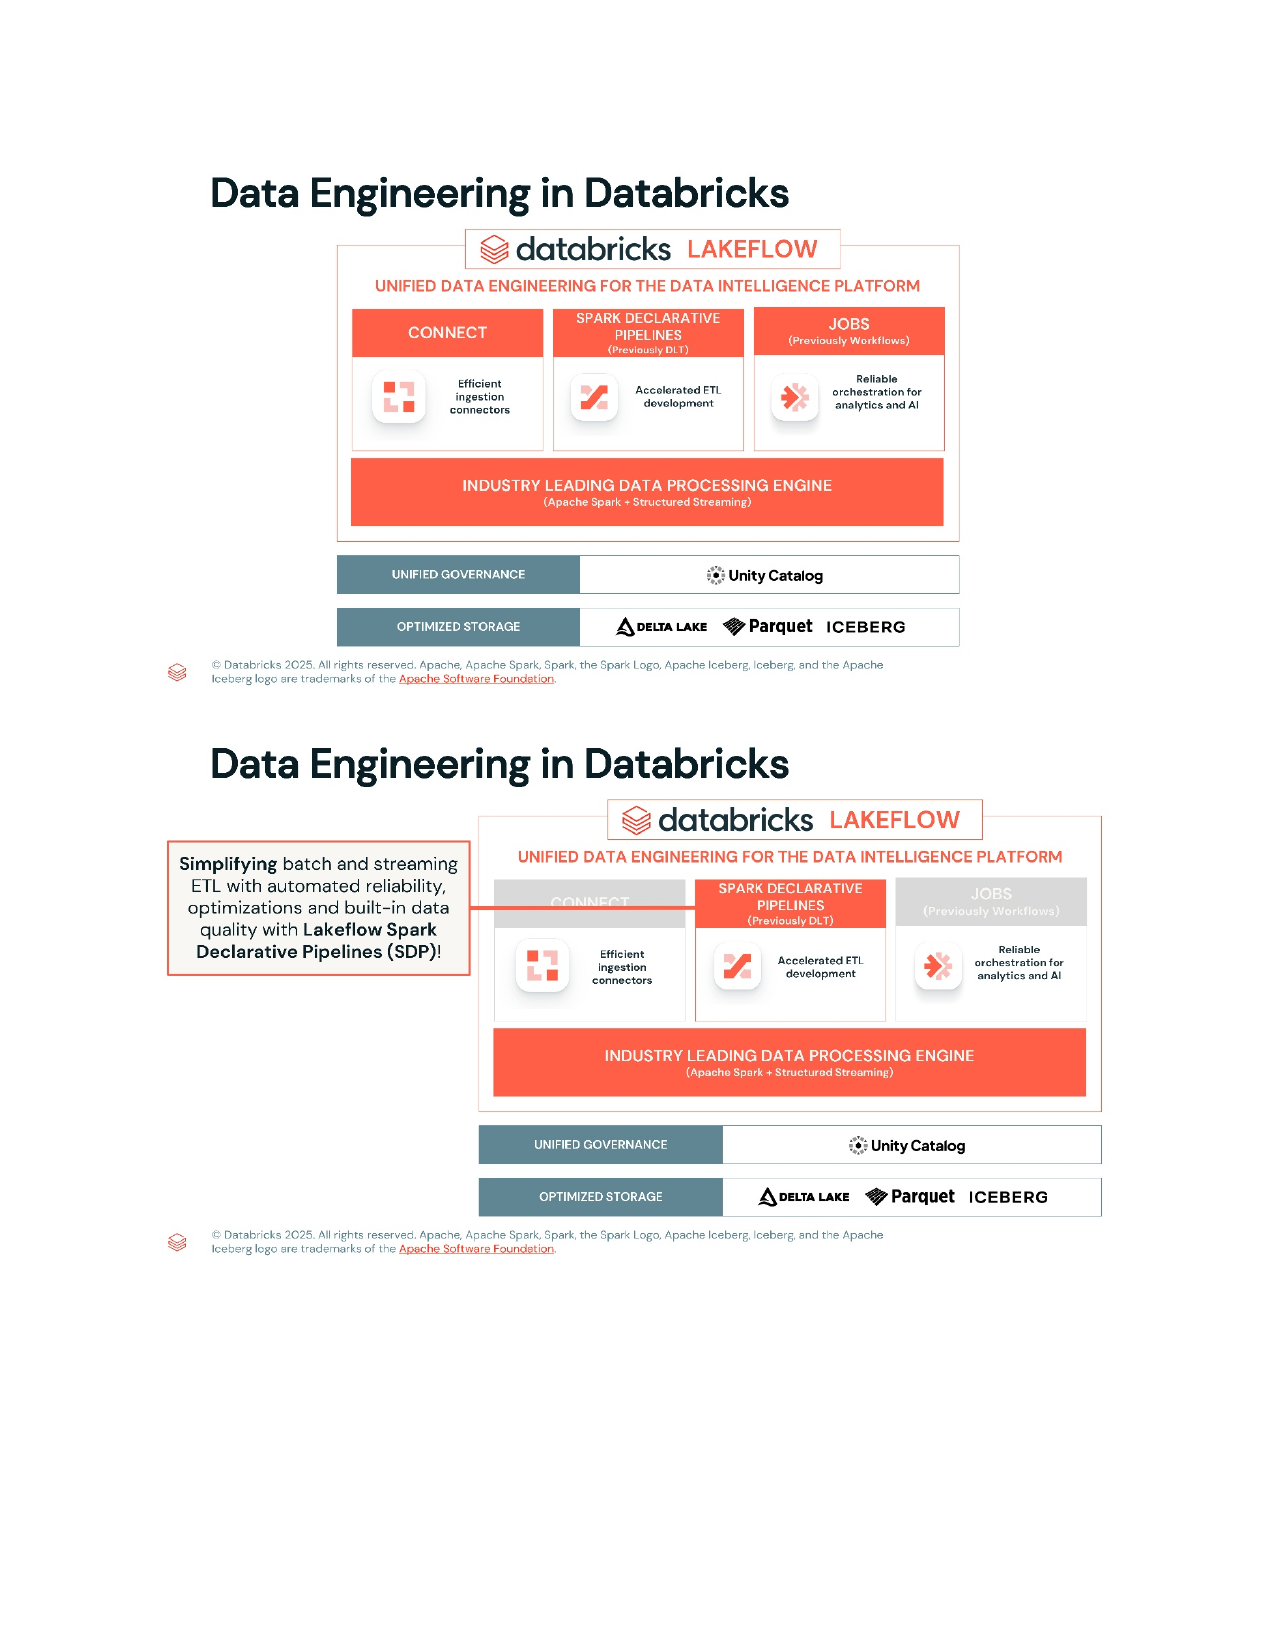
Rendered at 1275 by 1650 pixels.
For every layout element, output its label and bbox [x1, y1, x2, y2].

picture [150, 720, 1125, 1269]
picture [150, 150, 1125, 699]
